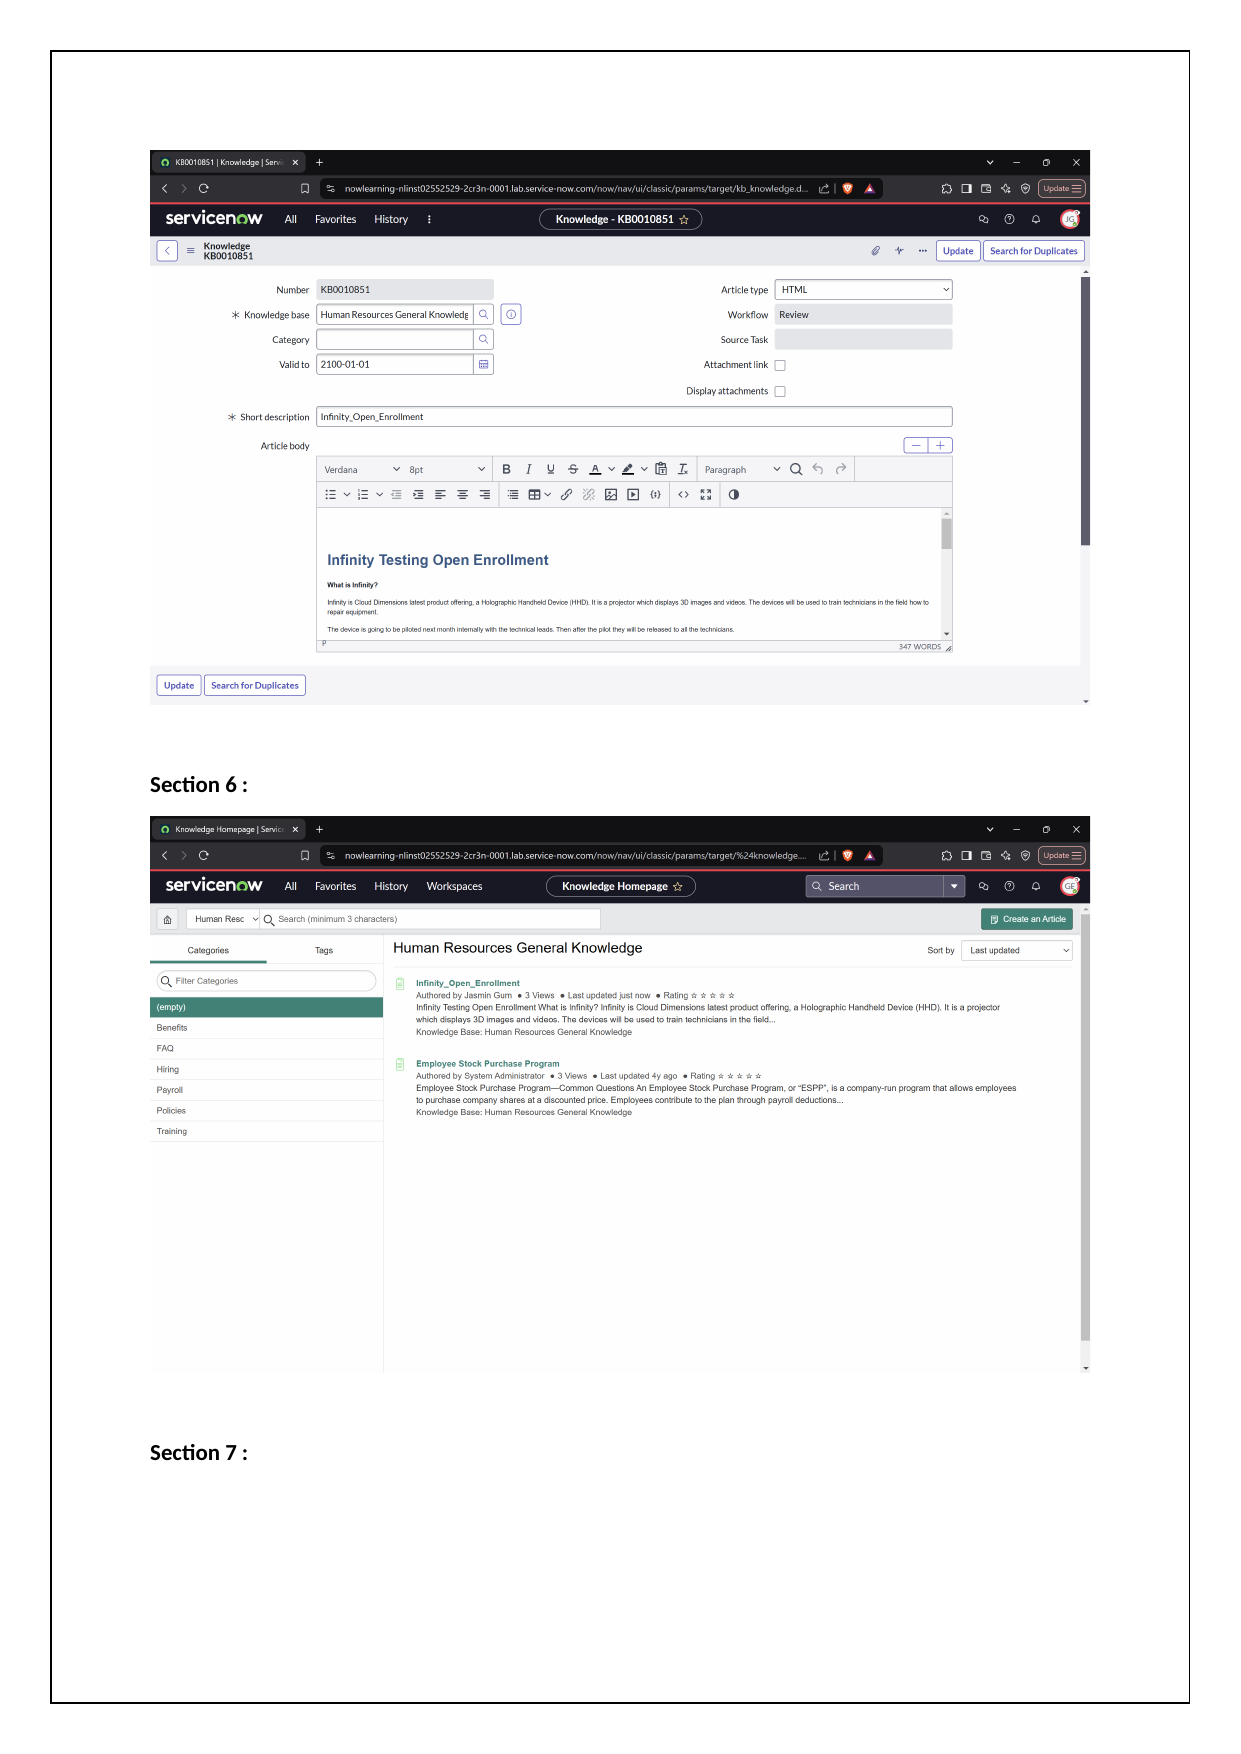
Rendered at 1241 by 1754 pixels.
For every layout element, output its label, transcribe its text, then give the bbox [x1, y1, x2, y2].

text Section 7 : [150, 1438, 1090, 1466]
picture [150, 816, 1091, 1373]
text Section 6 : [150, 770, 1090, 798]
picture [150, 150, 1091, 705]
